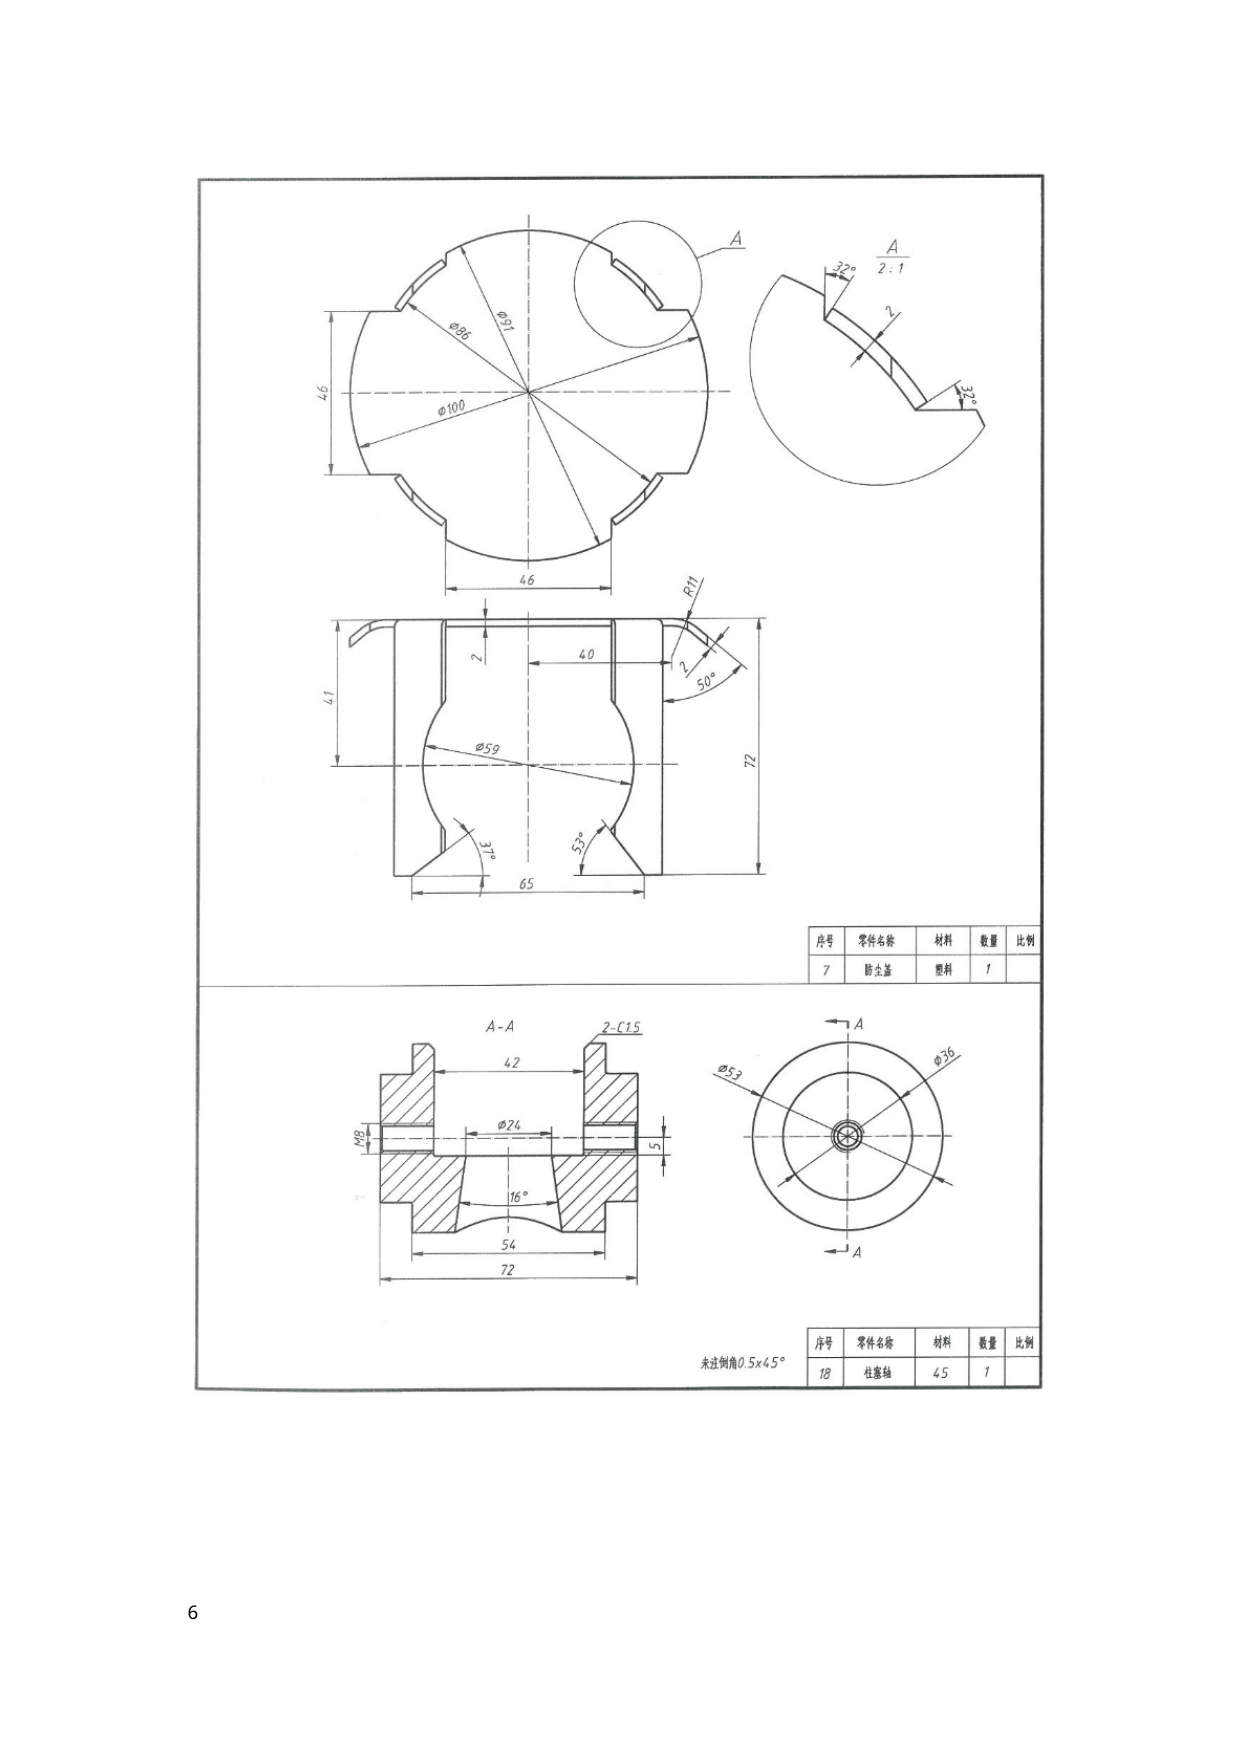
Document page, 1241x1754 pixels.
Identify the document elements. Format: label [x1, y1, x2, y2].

picture [187, 159, 1053, 1400]
